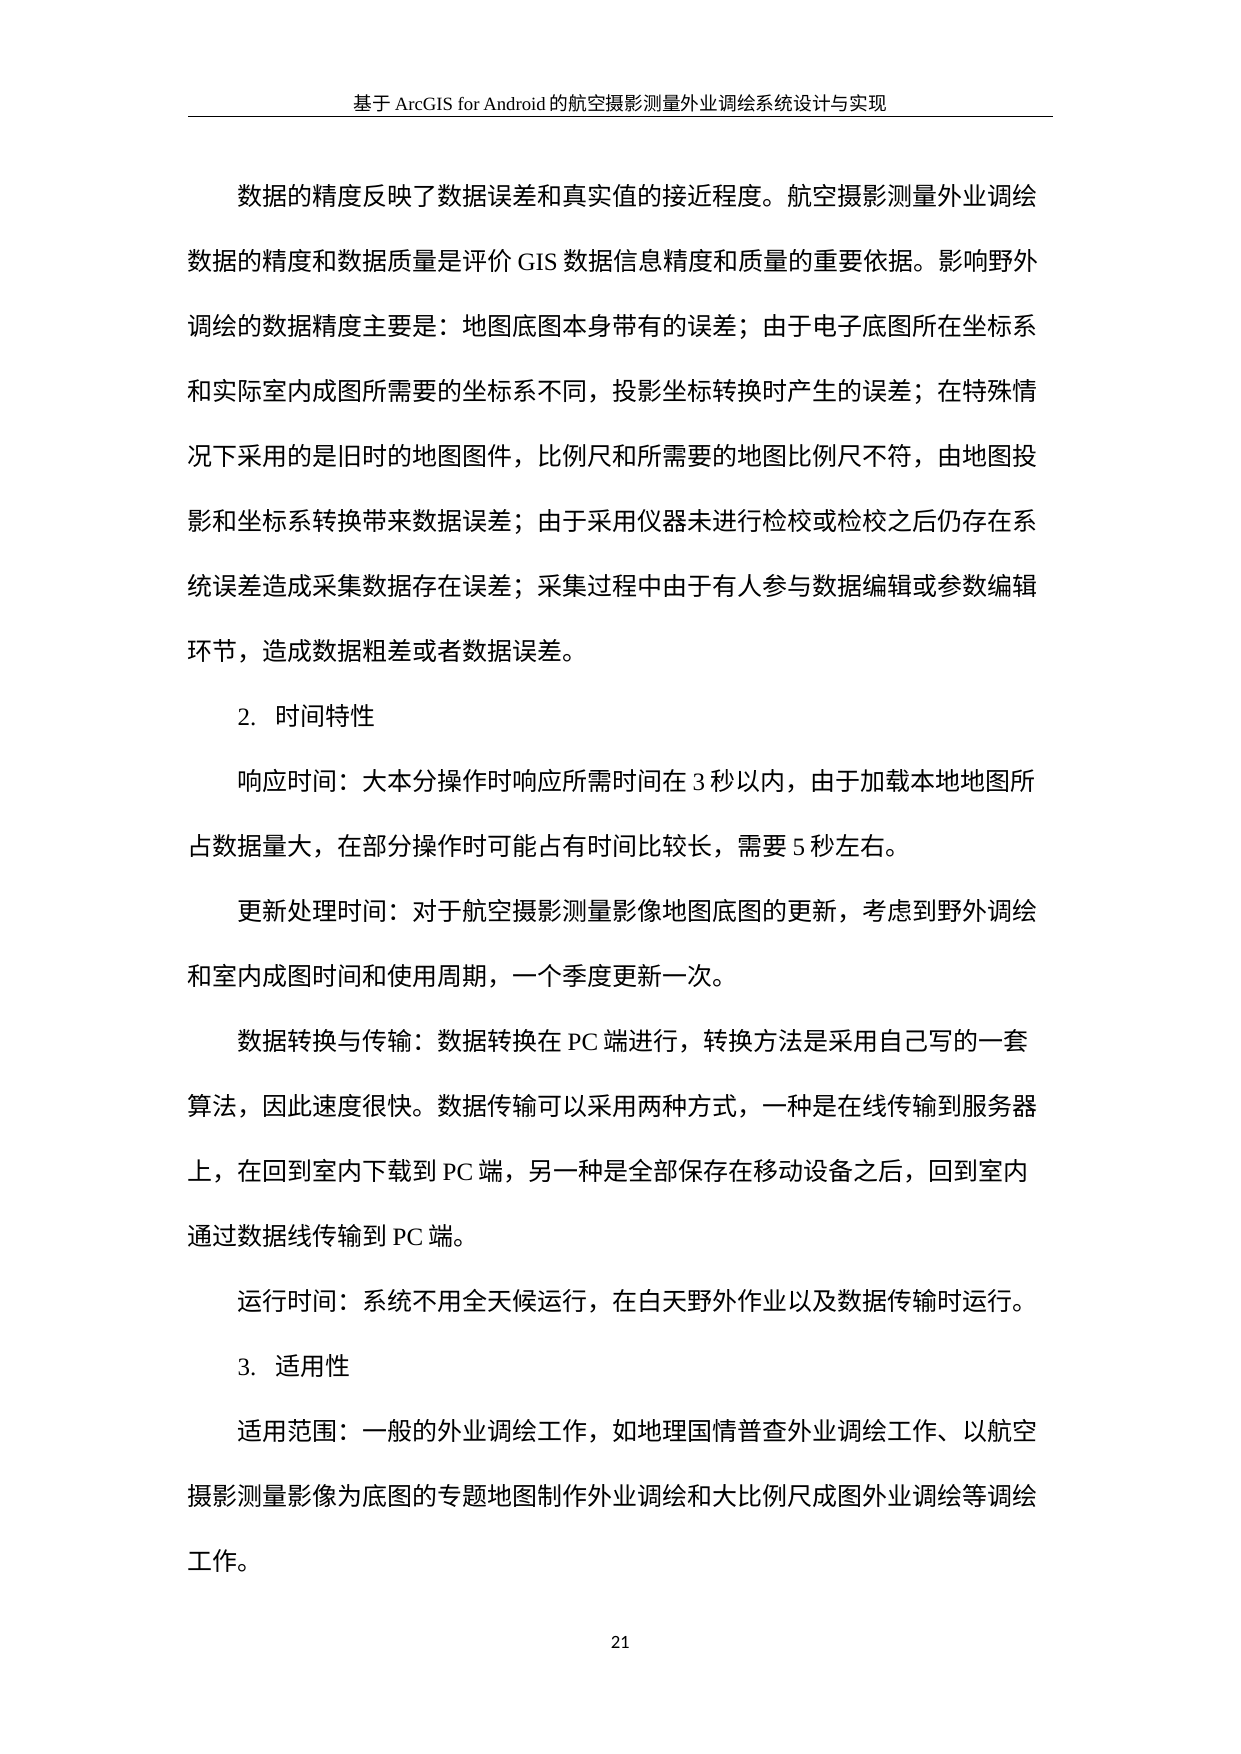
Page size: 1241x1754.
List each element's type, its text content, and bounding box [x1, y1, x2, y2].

list 时间特性 [237, 682, 1053, 747]
text 适用范围：一般的外业调绘工作，如地理国情普查外业调绘工作、以航空摄影测量影像为底图的专题地图制作外业调绘和大比例尺成图外业调绘等调绘工作。 [187, 1397, 1053, 1592]
text 更新处理时间：对于航空摄影测量影像地图底图的更新，考虑到野外调绘和室内成图时间和使用周期，一个季度更新一次。 [187, 877, 1053, 1007]
text 数据转换与传输：数据转换在PC端进行，转换方法是采用自己写的一套算法，因此速度很快。数据传输可以采用两种方式，一种是在线传输到服务器上，在回到室内下载到PC端，另一种是全部保存在移动设备之后，回到室内通过数据线传输到PC端。 [187, 1007, 1053, 1267]
text 响应时间：大本分操作时响应所需时间在3秒以内，由于加载本地地图所占数据量大，在部分操作时可能占有时间比较长，需要5秒左右。 [187, 747, 1053, 877]
text 数据的精度反映了数据误差和真实值的接近程度。航空摄影测量外业调绘数据的精度和数据质量是评价GIS数据信息精度和质量的重要依据。影响野外调绘的数据精度主要是：地图底图本身带有的误差；由于电子底图所在坐标系和实际室内成图所需要的坐标系不同，投影坐标转换时产生的误差；在特殊情况下采用的是旧时的地图图件，比例尺和所需要的地图比例尺不符，由地图投影和坐标系转换带来数据误差；由于采用仪器未进行检校或检校之后仍存在系统误差造成采集数据存在误差；采集过程中由于有人参与数据编辑或参数编辑环节，造成数据粗差或者数据误差。 [187, 162, 1053, 682]
list 适用性 [237, 1332, 1053, 1397]
text 运行时间：系统不用全天候运行，在白天野外作业以及数据传输时运行。 [187, 1267, 1053, 1332]
